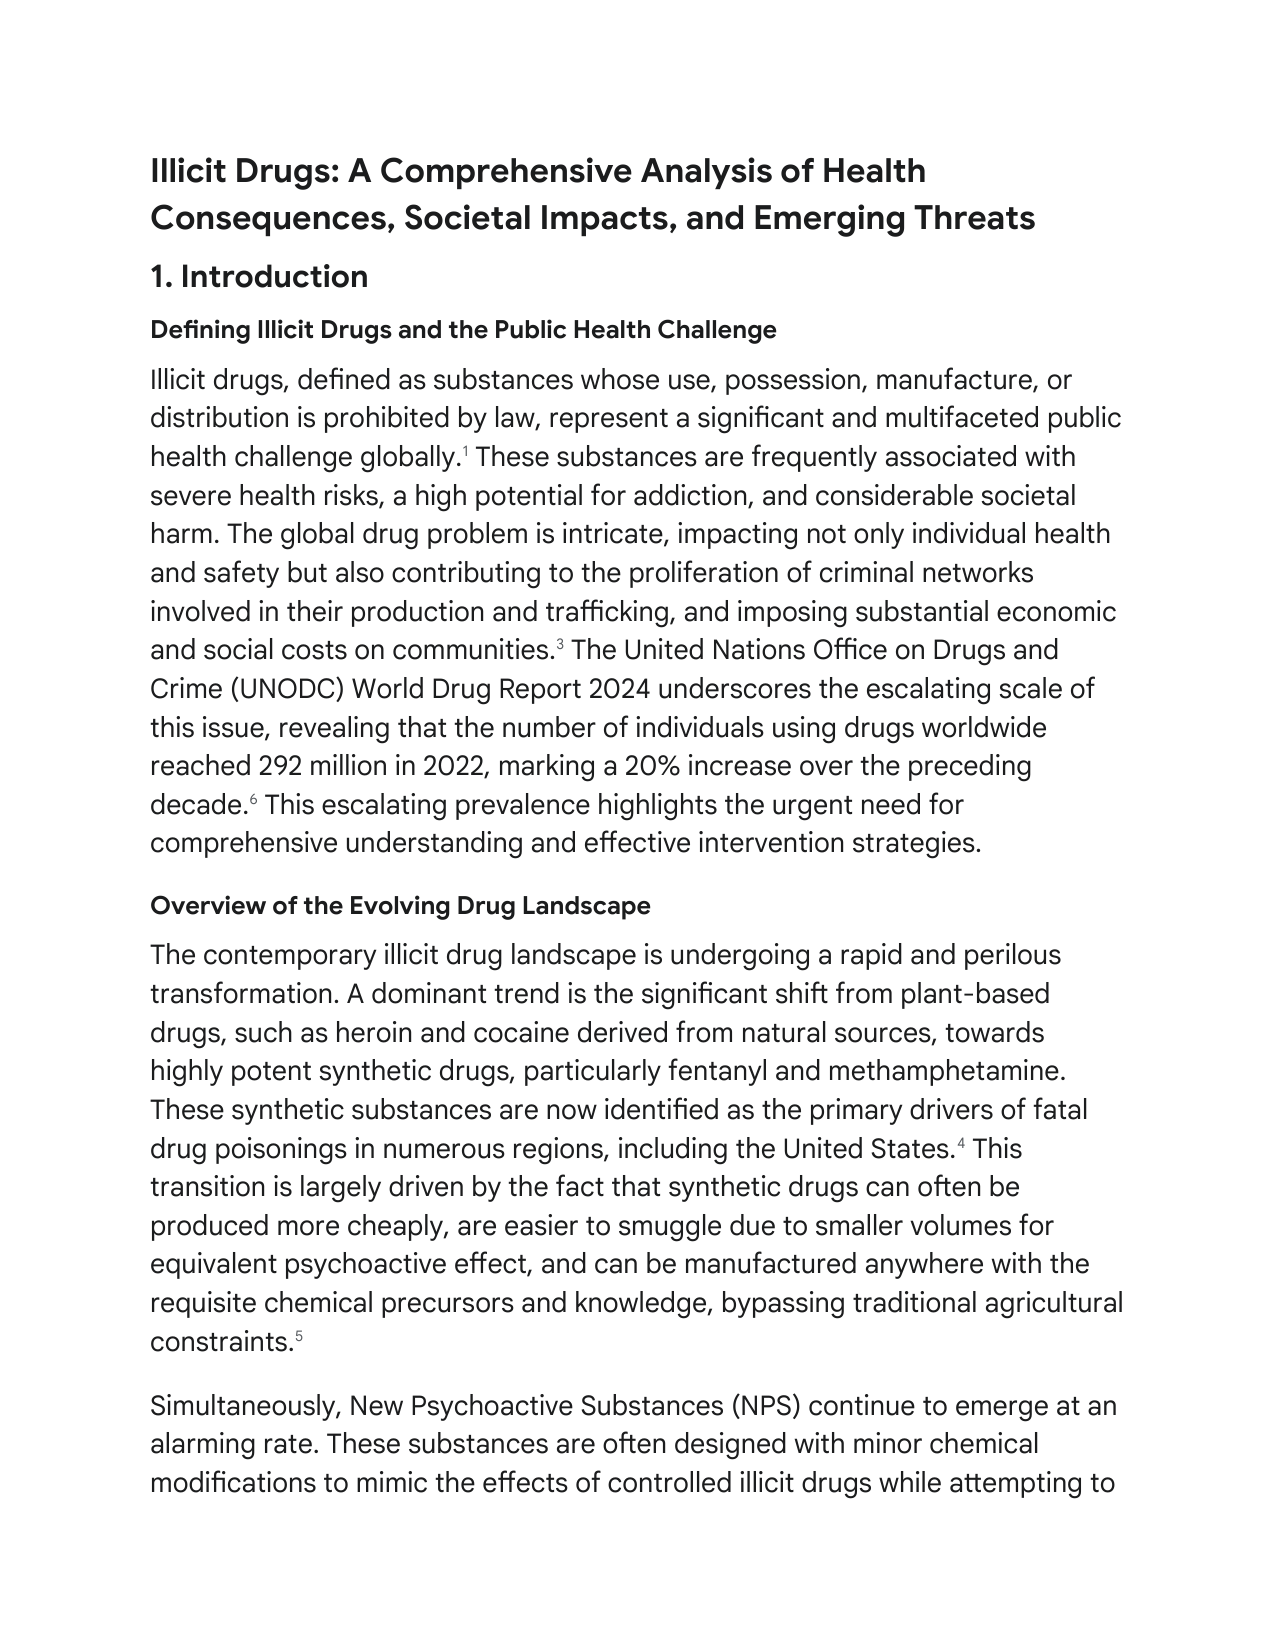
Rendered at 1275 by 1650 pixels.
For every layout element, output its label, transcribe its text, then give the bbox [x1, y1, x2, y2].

text The contemporary illicit drug landscape is undergoing a rapid and perilous transformation. A dominant trend is the significant shift from plant-based drugs, such as heroin and cocaine derived from natural sources, towards highly potent synthetic drugs, particularly fentanyl and methamphetamine. These synthetic substances are now identified as the primary drivers of fatal drug poisonings in numerous regions, including the United States.4 This transition is largely driven by the fact that synthetic drugs can often be produced more cheaply, are easier to smuggle due to smaller volumes for equivalent psychoactive effect, and can be manufactured anywhere with the requisite chemical precursors and knowledge, bypassing traditional agricultural constraints.5 [150, 939, 1125, 1359]
subtitle Overview of the Evolving Drug Landscape [150, 890, 1125, 922]
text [150, 1389, 1125, 1500]
text Illicit drugs, defined as substances whose use, possession, manufacture, or distribution is prohibited by law, represent a significant and multifaceted public health challenge globally.1 These substances are frequently associated with severe health risks, a high potential for addiction, and considerable societal harm. The global drug problem is intricate, impacting not only individual health and safety but also contributing to the proliferation of criminal networks involved in their production and trafficking, and imposing substantial economic and social costs on communities.3 The United Nations Office on Drugs and Crime (UNODC) World Drug Report 2024 underscores the escalating scale of this issue, revealing that the number of individuals using drugs worldwide reached 292 million in 2022, marking a 20% increase over the preceding decade.6 This escalating prevalence highlights the urgent need for comprehensive understanding and effective intervention strategies. [150, 363, 1125, 861]
subtitle 1. Introduction [150, 258, 1125, 297]
subtitle Illicit Drugs: A Comprehensive Analysis of Health Consequences, Societal Impacts, and Emerging Threats [150, 150, 1125, 239]
subtitle Defining Illicit Drugs and the Public Health Challenge [150, 315, 1125, 346]
